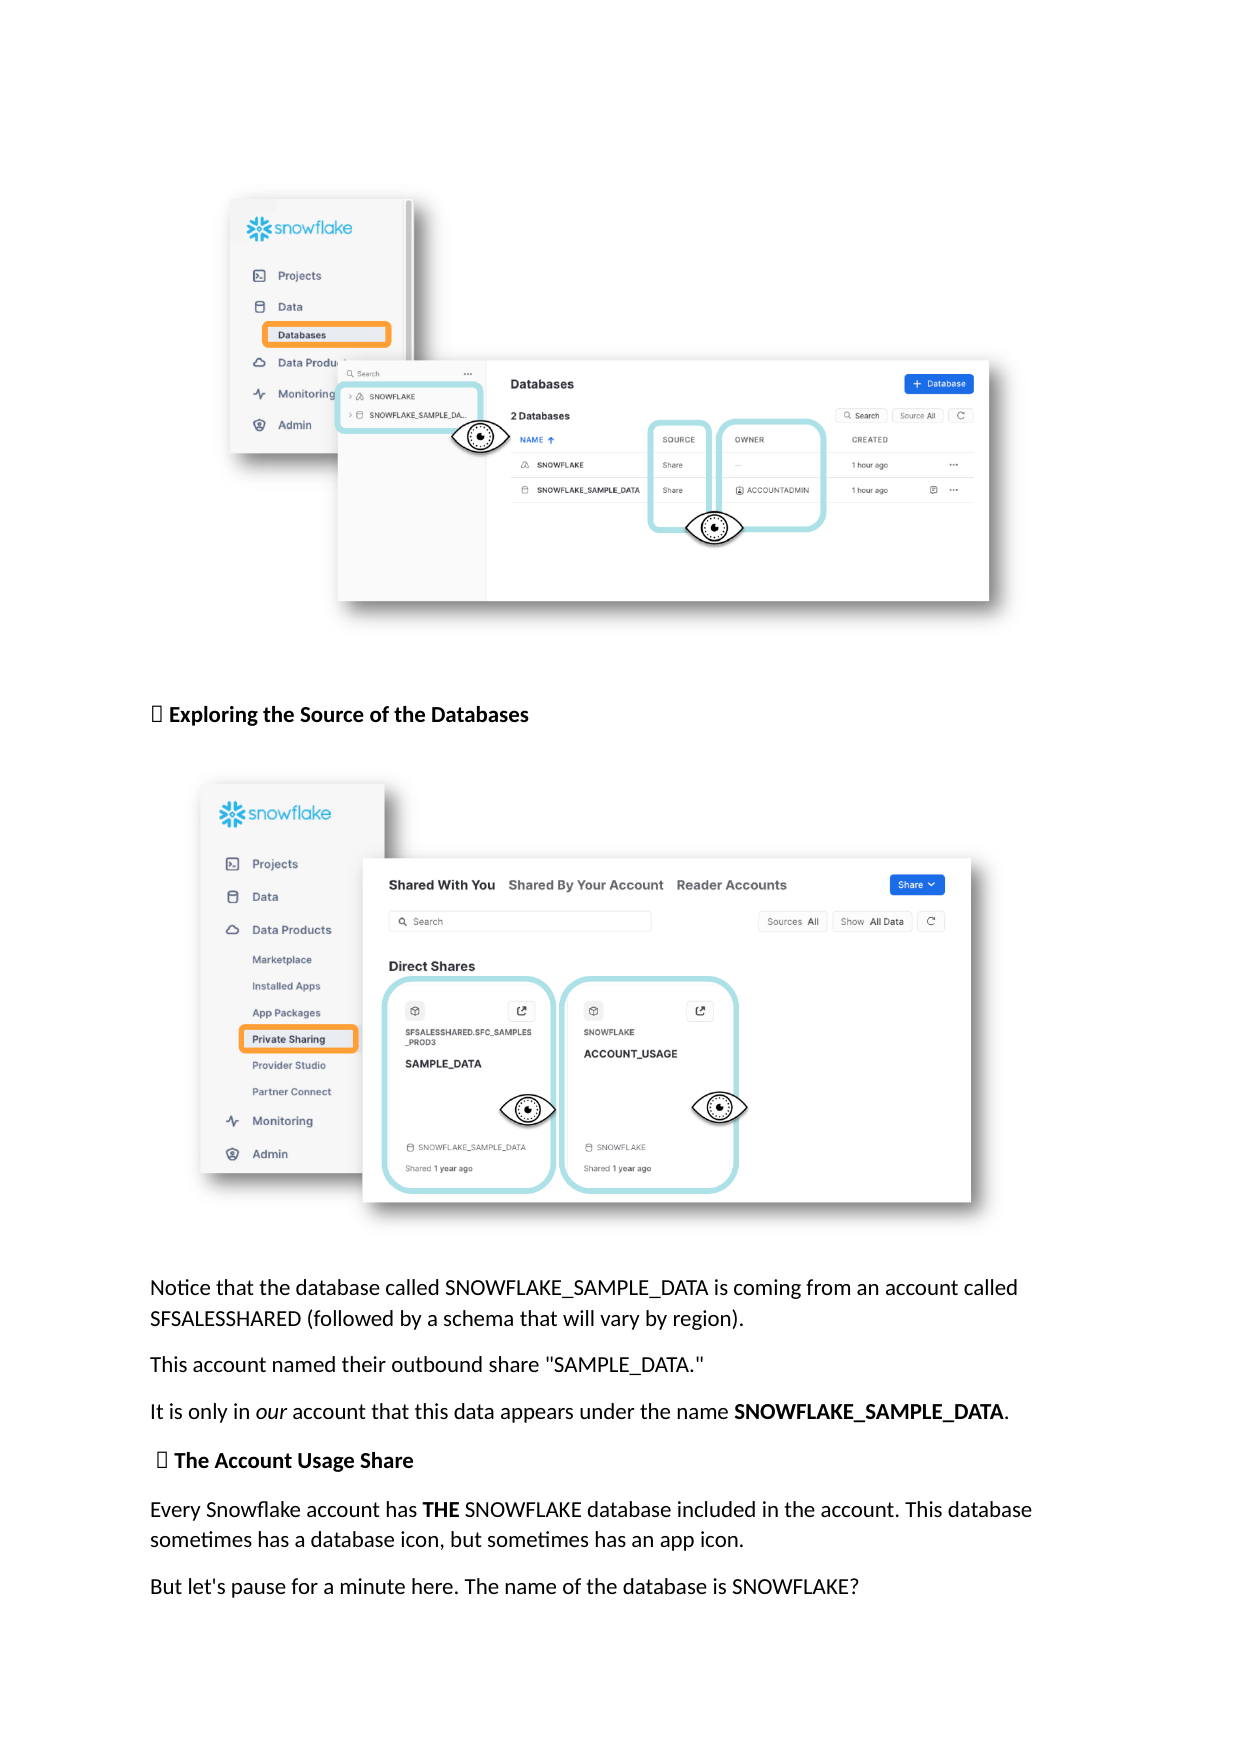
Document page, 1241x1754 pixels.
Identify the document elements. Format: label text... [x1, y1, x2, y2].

picture [150, 748, 1050, 1255]
text Every Snowflake account has THE SNOWFLAKE database included in the account. This database sometimes has a database icon, but sometimes has an app icon. [150, 1495, 1090, 1553]
text It is only in our account that this data appears under the name SNOWFLAKE_SAMPLE_DATA. [150, 1397, 1090, 1425]
text 🥋 Exploring the Source of the Databases [150, 698, 1090, 729]
text This account named their outbound share "SAMPLE_DATA." [150, 1351, 1090, 1378]
text 📓 The Account Usage Share [150, 1444, 1090, 1476]
text Notice that the database called SNOWFLAKE_SAMPLE_DATA is coming from an account called SFSALESSHARED (followed by a schema that will vary by region). [150, 1273, 1090, 1332]
text But let's pause for a minute here. The name of the database is SNOWFLAKE? [150, 1572, 1090, 1600]
picture [150, 150, 1091, 679]
